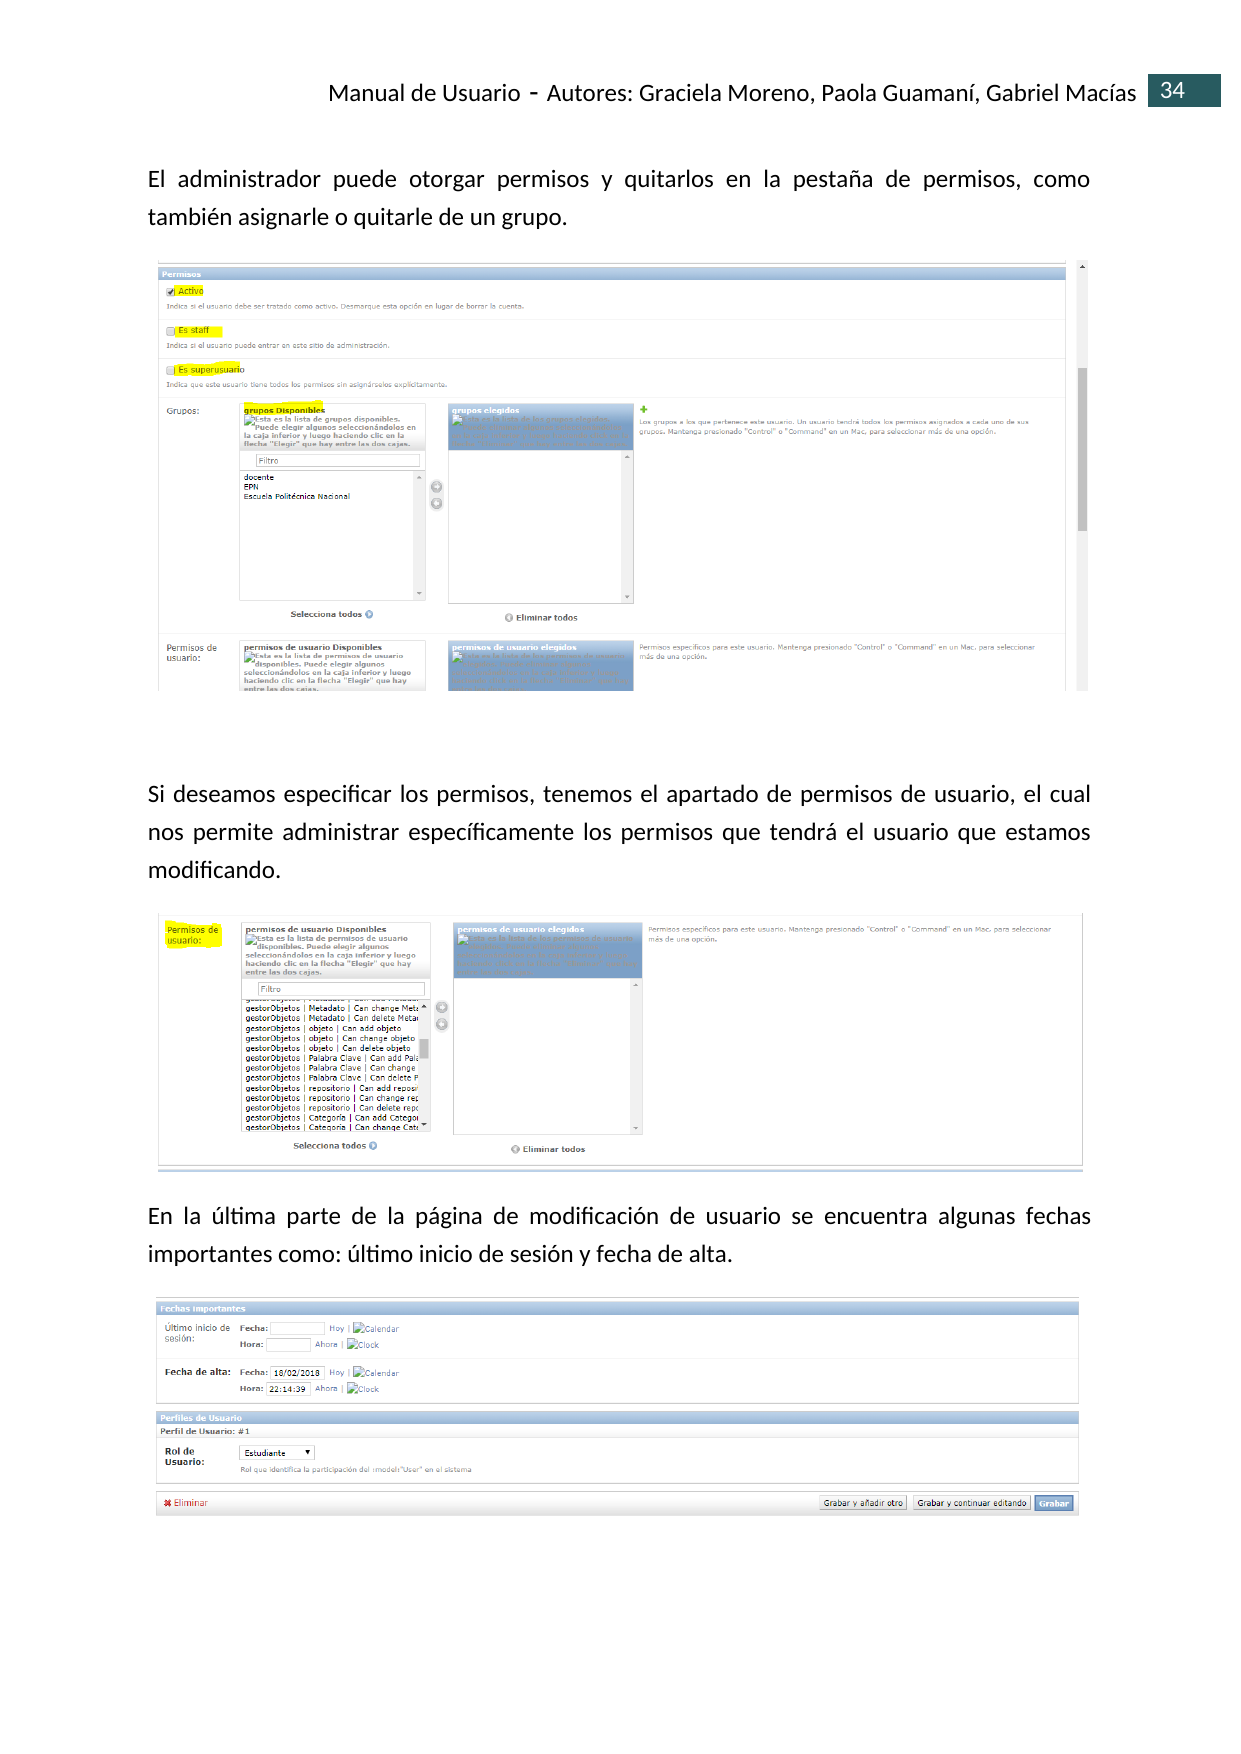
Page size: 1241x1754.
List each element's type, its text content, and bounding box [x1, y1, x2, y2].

picture [147, 1297, 1088, 1532]
picture [147, 260, 1088, 691]
text Si deseamos especificar los permisos, tenemos el apartado de permisos de usuario, el cual nos permite administrar específicamente los permisos que tendrá el usuario que estamos modificando. [148, 778, 1092, 885]
text El administrador puede otorgar permisos y quitarlos en la pestaña de permisos, como también asignarle o quitarle de un grupo. [148, 163, 1092, 232]
picture [147, 913, 1088, 1172]
text En la última parte de la página de modificación de usuario se encuentra algunas fechas importantes como: último inicio de sesión y fecha de alta. [148, 1201, 1092, 1269]
